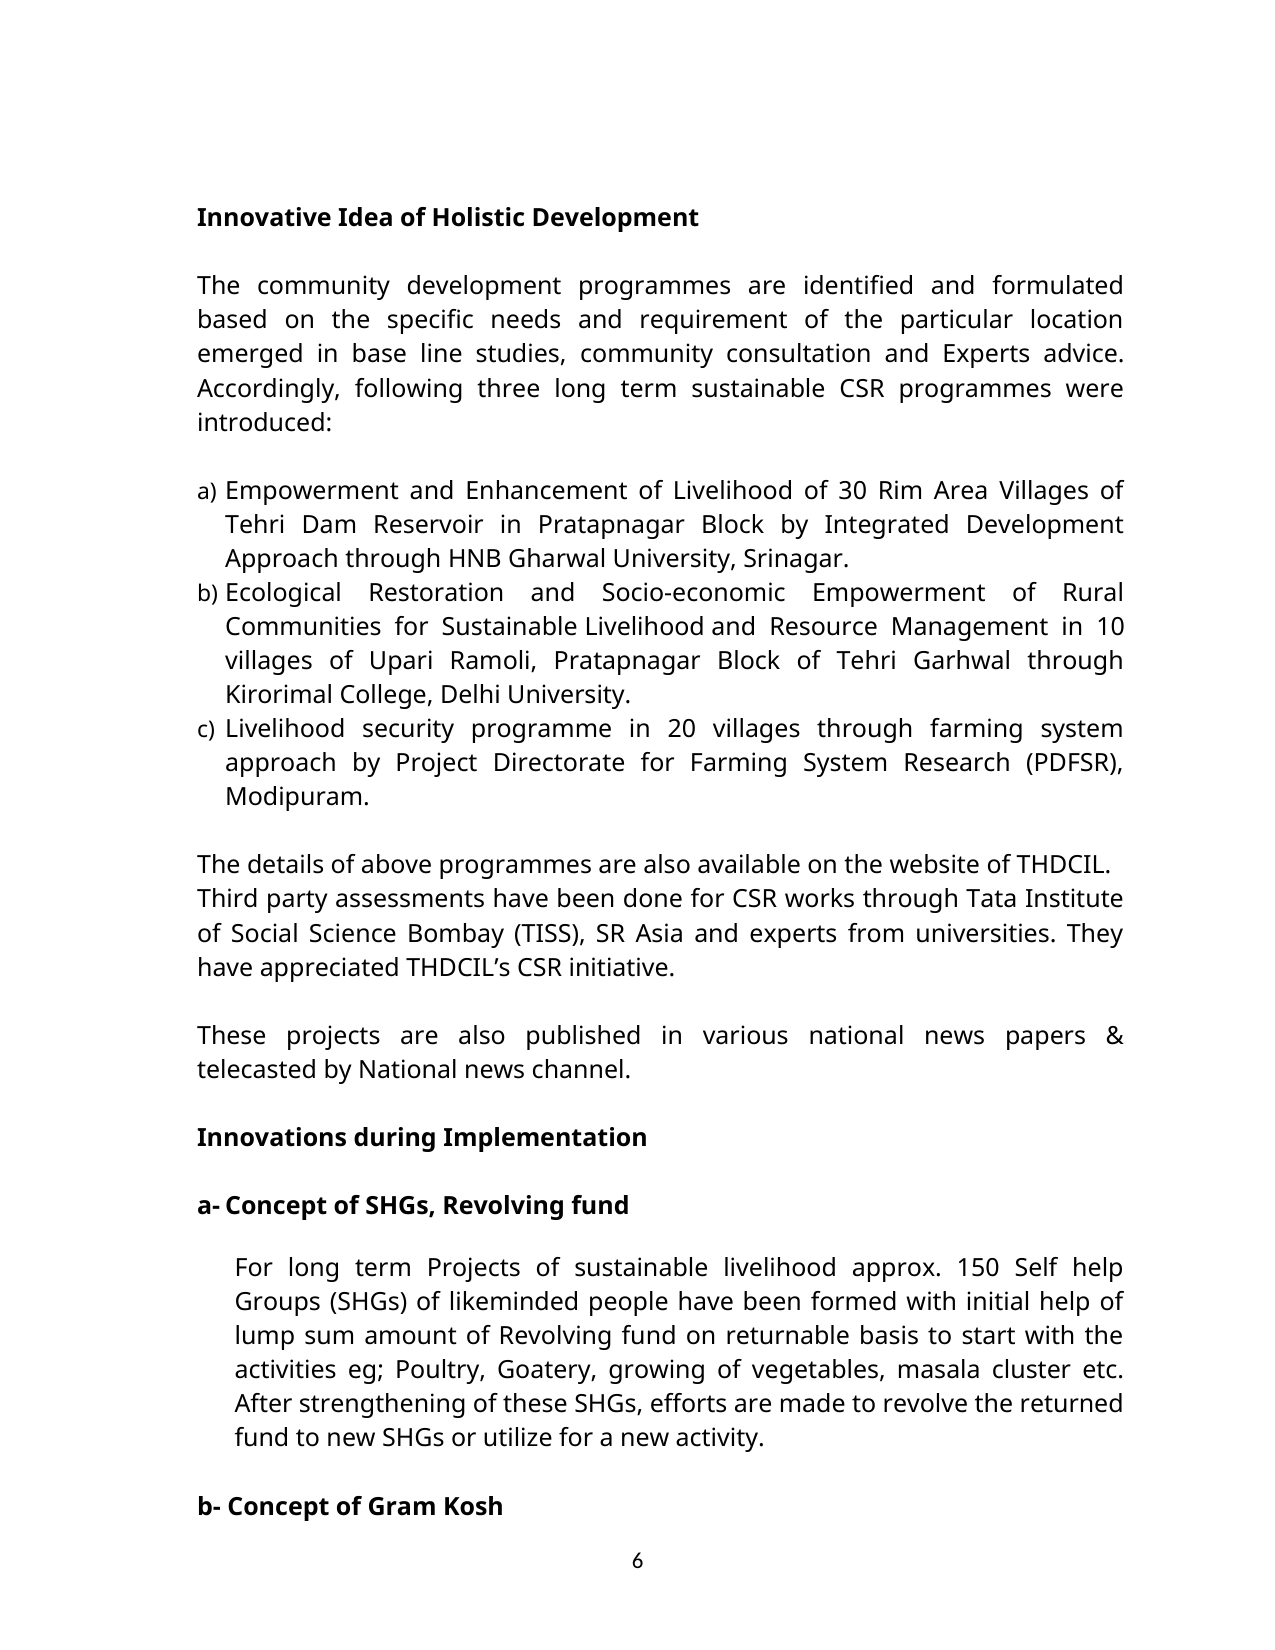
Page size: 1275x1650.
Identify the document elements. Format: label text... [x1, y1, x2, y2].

list Ecological Restoration and Socio-economic Empowerment of Rural Communities for Sustainable Livelihood and Resource Management in 10 villages of Upari Ramoli, Pratapnagar Block of Tehri Garhwal through Kirorimal College, Delhi University. [197, 574, 1125, 711]
list Livelihood security programme in 20 villages through farming system approach by Project Directorate for Farming System Research (PDFSR), Modipuram. [197, 711, 1125, 813]
list Empowerment and Enhancement of Livelihood of 30 Rim Area Villages of Tehri Dam Reservoir in Pratapnagar Block by Integrated Development Approach through HNB Gharwal University, Srinagar. [197, 472, 1125, 574]
text Innovative Idea of Holistic Development [197, 200, 1125, 234]
text Innovations during Implementation [150, 1119, 1125, 1154]
text These projects are also published in various national news papers & telecasted by National news channel. [197, 1017, 1125, 1086]
text The community development programmes are identified and formulated based on the specific needs and requirement of the particular location emerged in base line studies, community consultation and Experts advice. Accordingly, following three long term sustainable CSR programmes were introduced: [197, 268, 1125, 438]
text b- Concept of Gram Kosh [150, 1488, 1125, 1522]
text Third party assessments have been done for CSR works through Tata Institute of Social Science Bombay (TISS), SR Asia and experts from universities. They have appreciated THDCIL’s CSR initiative. [197, 881, 1125, 983]
list For long term Projects of sustainable livelihood approx. 150 Self help Groups (SHGs) of likeminded people have been formed with initial help of lump sum amount of Revolving fund on returnable basis to start with the activities eg; Poultry, Goatery, growing of vegetables, masala cluster etc. After strengthening of these SHGs, efforts are made to revolve the returned fund to new SHGs or utilize for a new activity. [234, 1250, 1125, 1454]
list Concept of SHGs, Revolving fund [197, 1188, 1125, 1222]
text The details of above programmes are also available on the website of THDCIL. [197, 847, 1125, 881]
